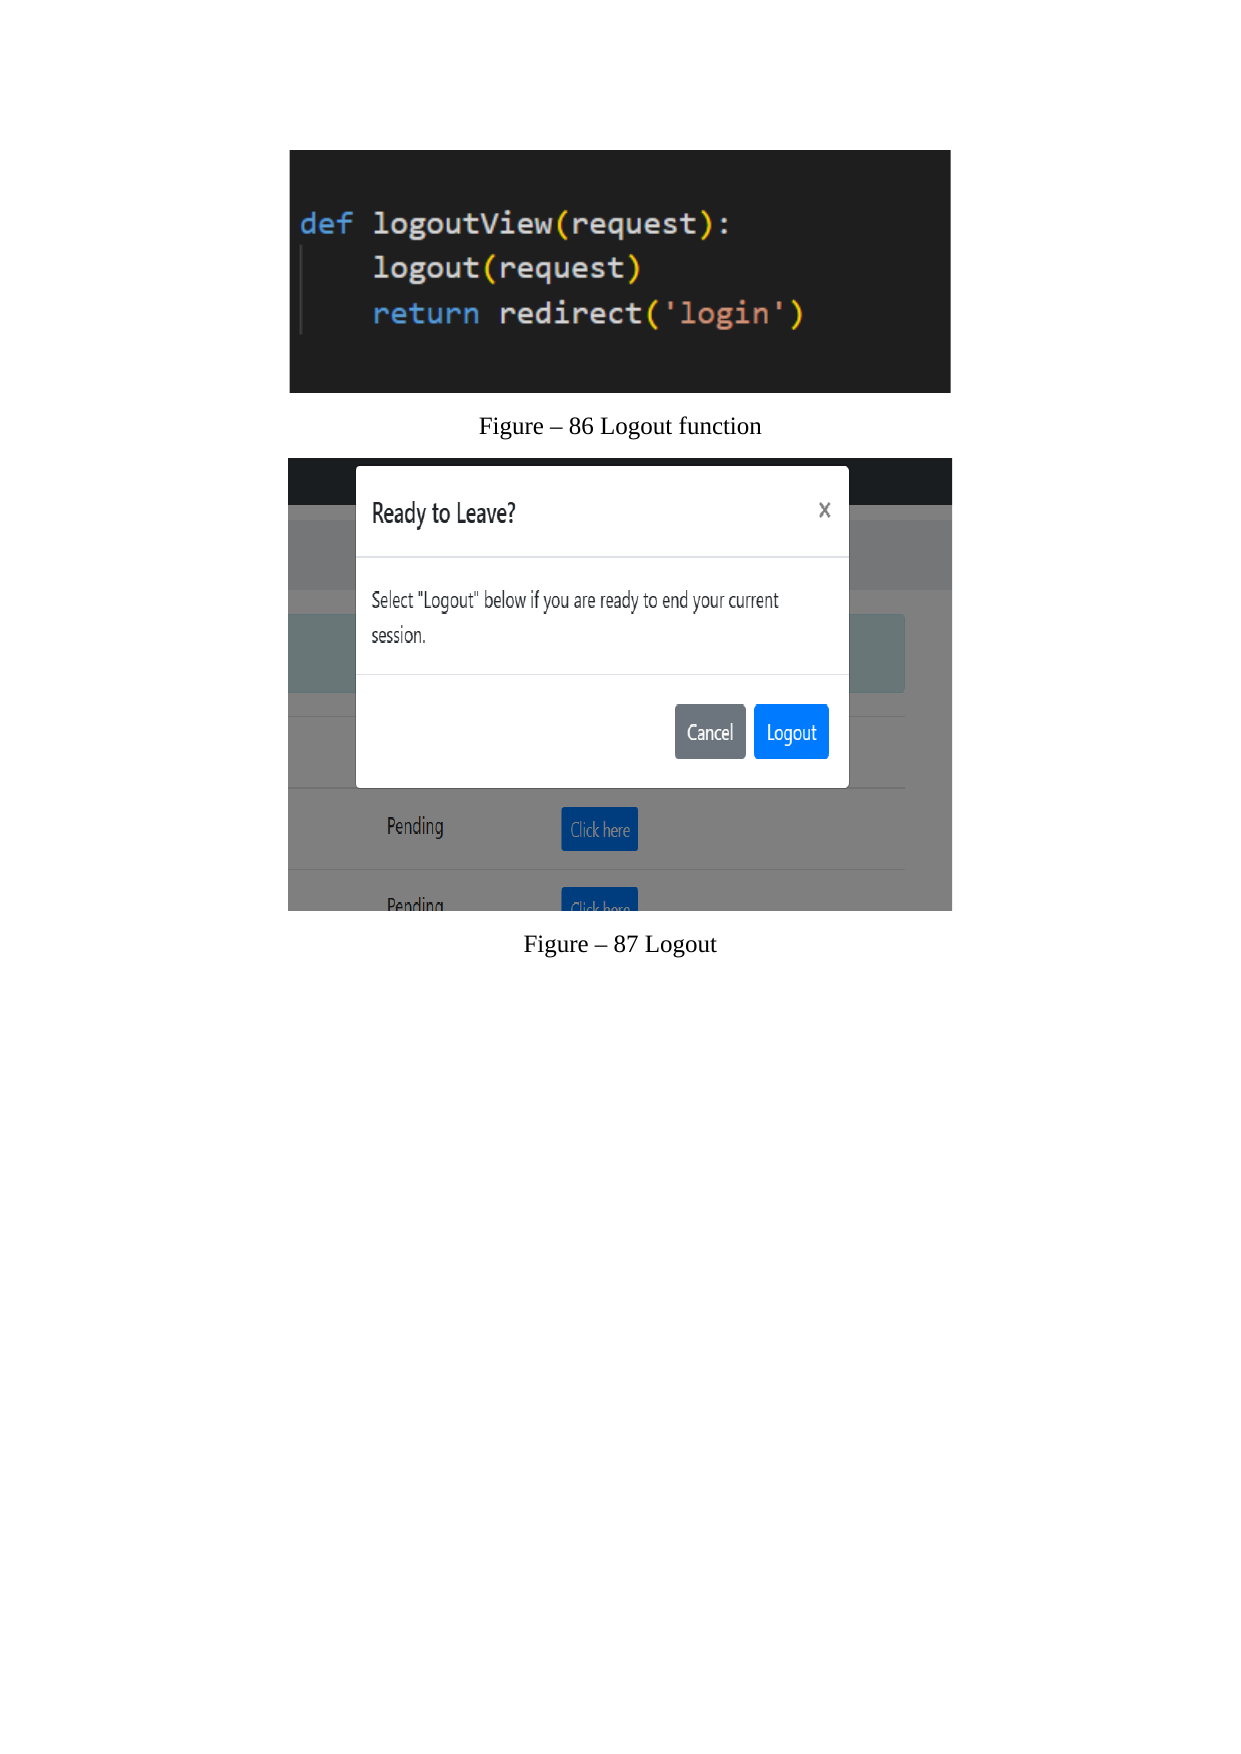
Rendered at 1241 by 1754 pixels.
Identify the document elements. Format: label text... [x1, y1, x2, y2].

picture [288, 458, 953, 911]
text Figure – 87 Logout [150, 929, 1090, 958]
picture [289, 150, 951, 393]
text Figure – 86 Logout function [150, 411, 1090, 440]
